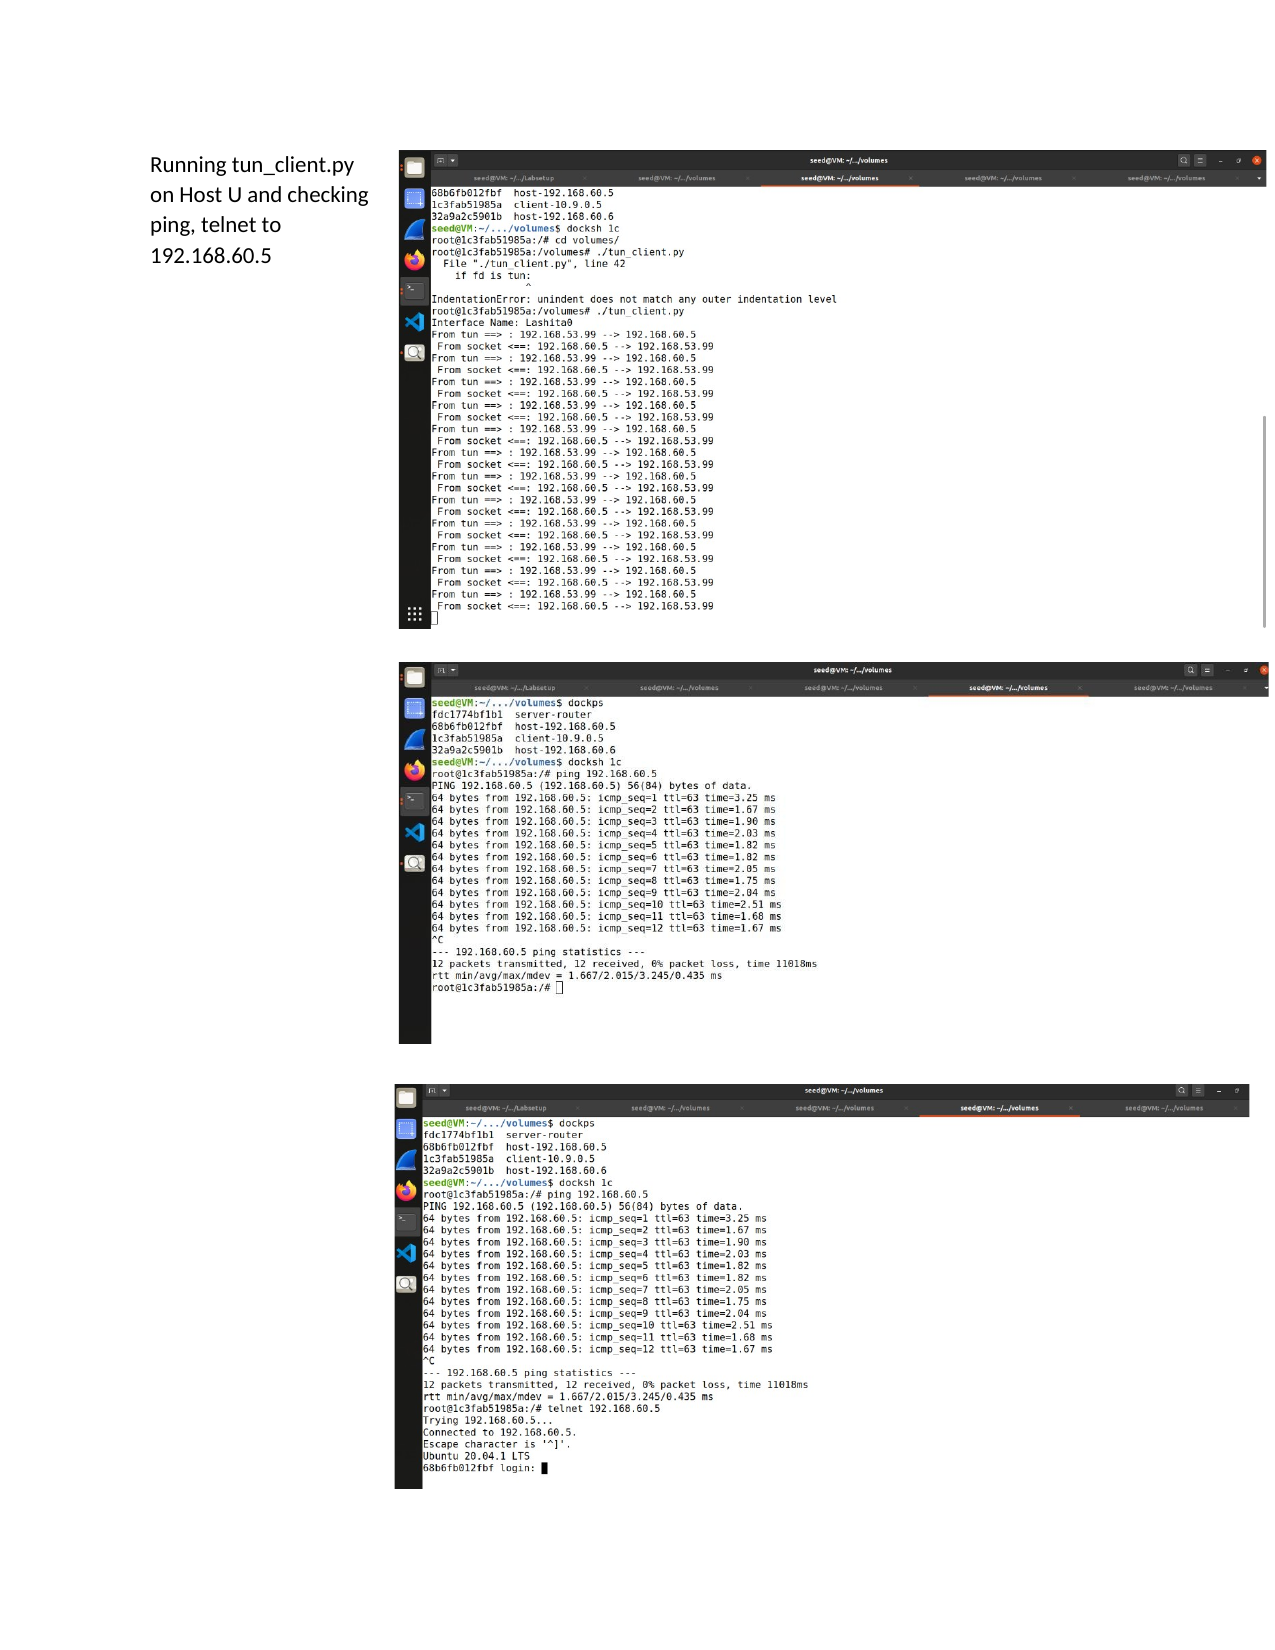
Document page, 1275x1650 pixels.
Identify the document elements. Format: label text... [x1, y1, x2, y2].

picture [398, 150, 1267, 629]
text Running tun_client.py on Host U and checking ping, telnet to 192.168.60.5 [150, 150, 371, 269]
picture [394, 1084, 1250, 1489]
picture [398, 662, 1269, 1044]
